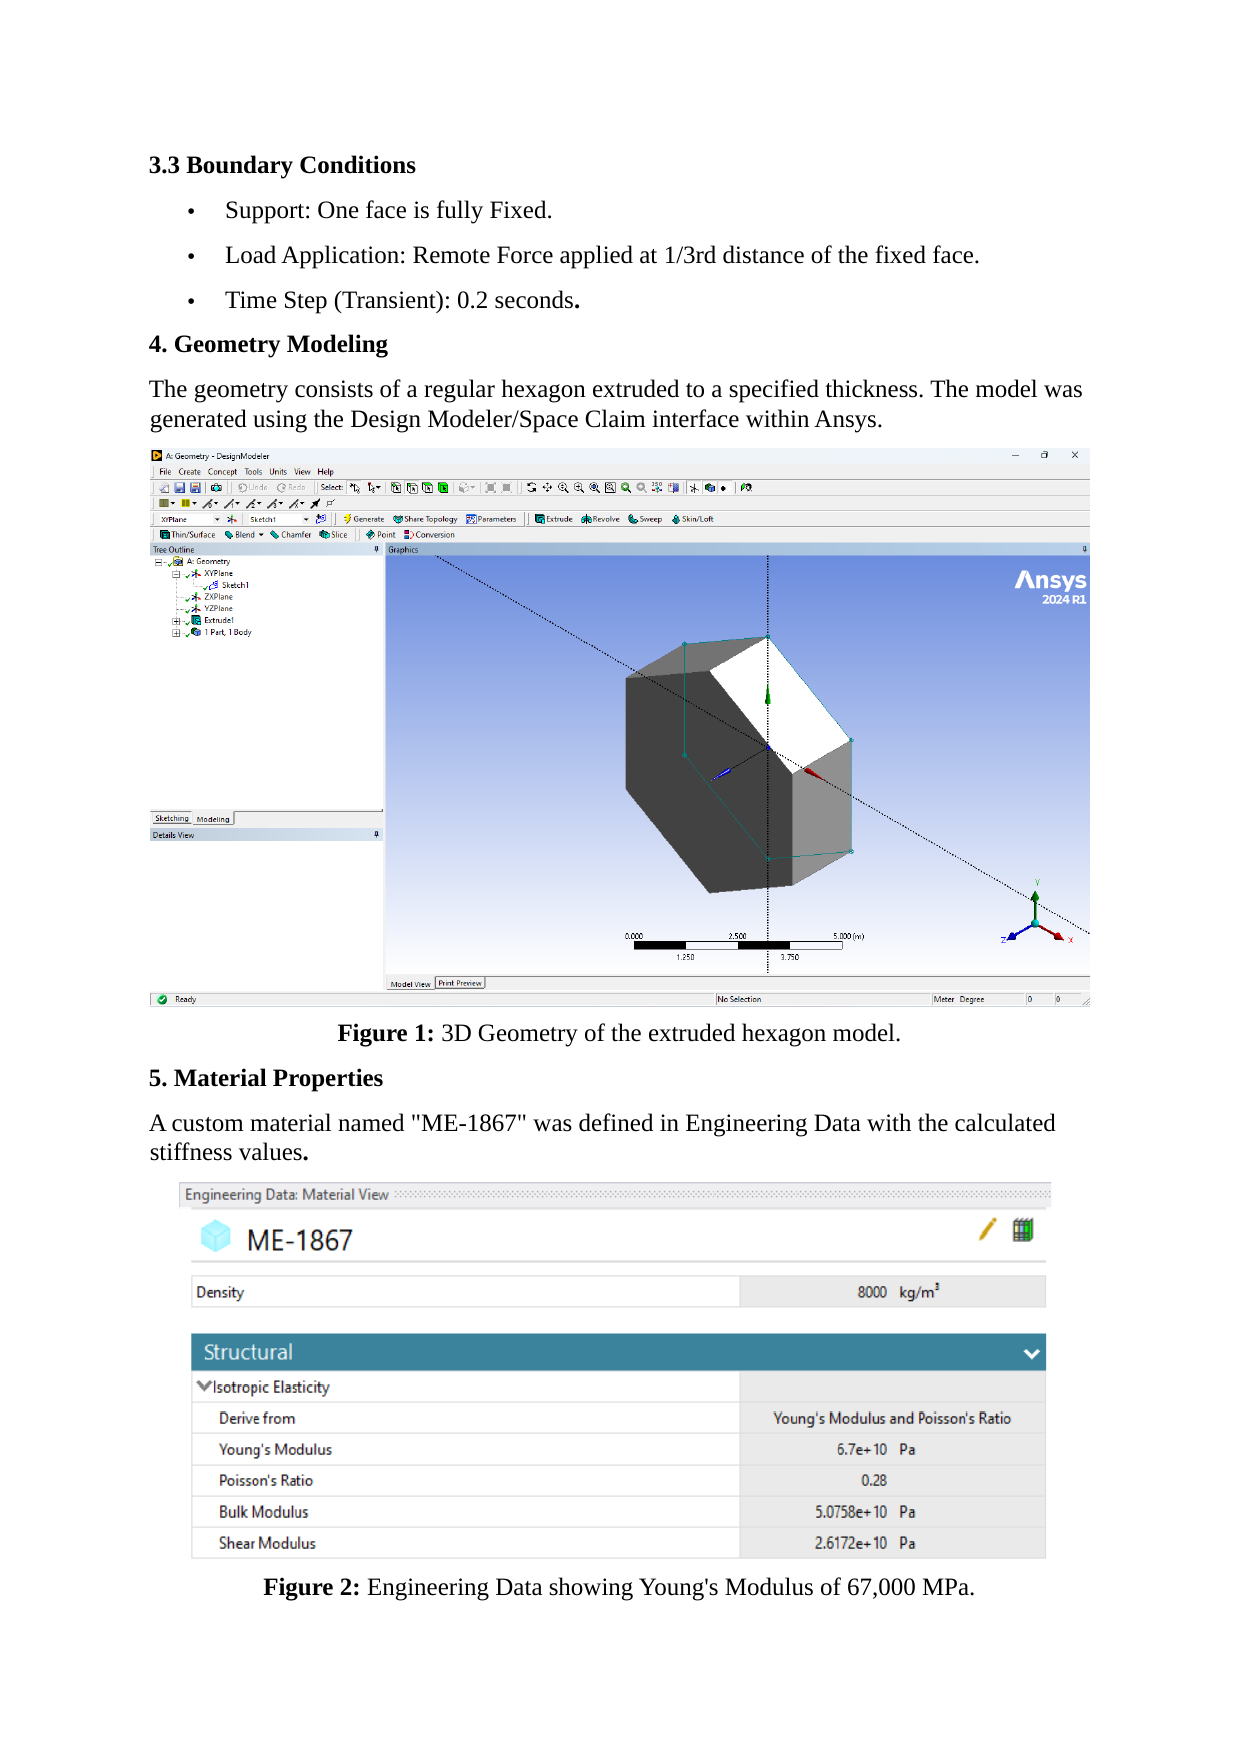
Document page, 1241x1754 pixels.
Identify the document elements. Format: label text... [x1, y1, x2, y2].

text The geometry consists of a regular hexagon extruded to a specified thickness. The model was generated using the Design Modeler/Space Claim interface within Ansys. [148, 374, 1090, 433]
text Figure 1: 3D Geometry of the extruded hexagon model. [148, 1018, 1090, 1047]
text A custom material named "ME-1867" was defined in Engineering Data with the calculated stiffness values. [148, 1108, 1090, 1166]
list Support: One face is fully Fixed. [187, 195, 1090, 224]
list Load Application: Remote Force applied at 1/3rd distance of the fixed face. [187, 240, 1090, 269]
subtitle 4. Geometry Modeling [148, 329, 1090, 358]
list Time Step (Transient): 0.2 seconds. [187, 285, 1090, 313]
subtitle 3.3 Boundary Conditions [148, 150, 1090, 179]
picture [150, 448, 1090, 1007]
subtitle 5. Material Properties [148, 1063, 1090, 1091]
picture [179, 1182, 1052, 1564]
text Figure 2: Engineering Data showing Young's Modulus of 67,000 MPa. [148, 1572, 1090, 1601]
